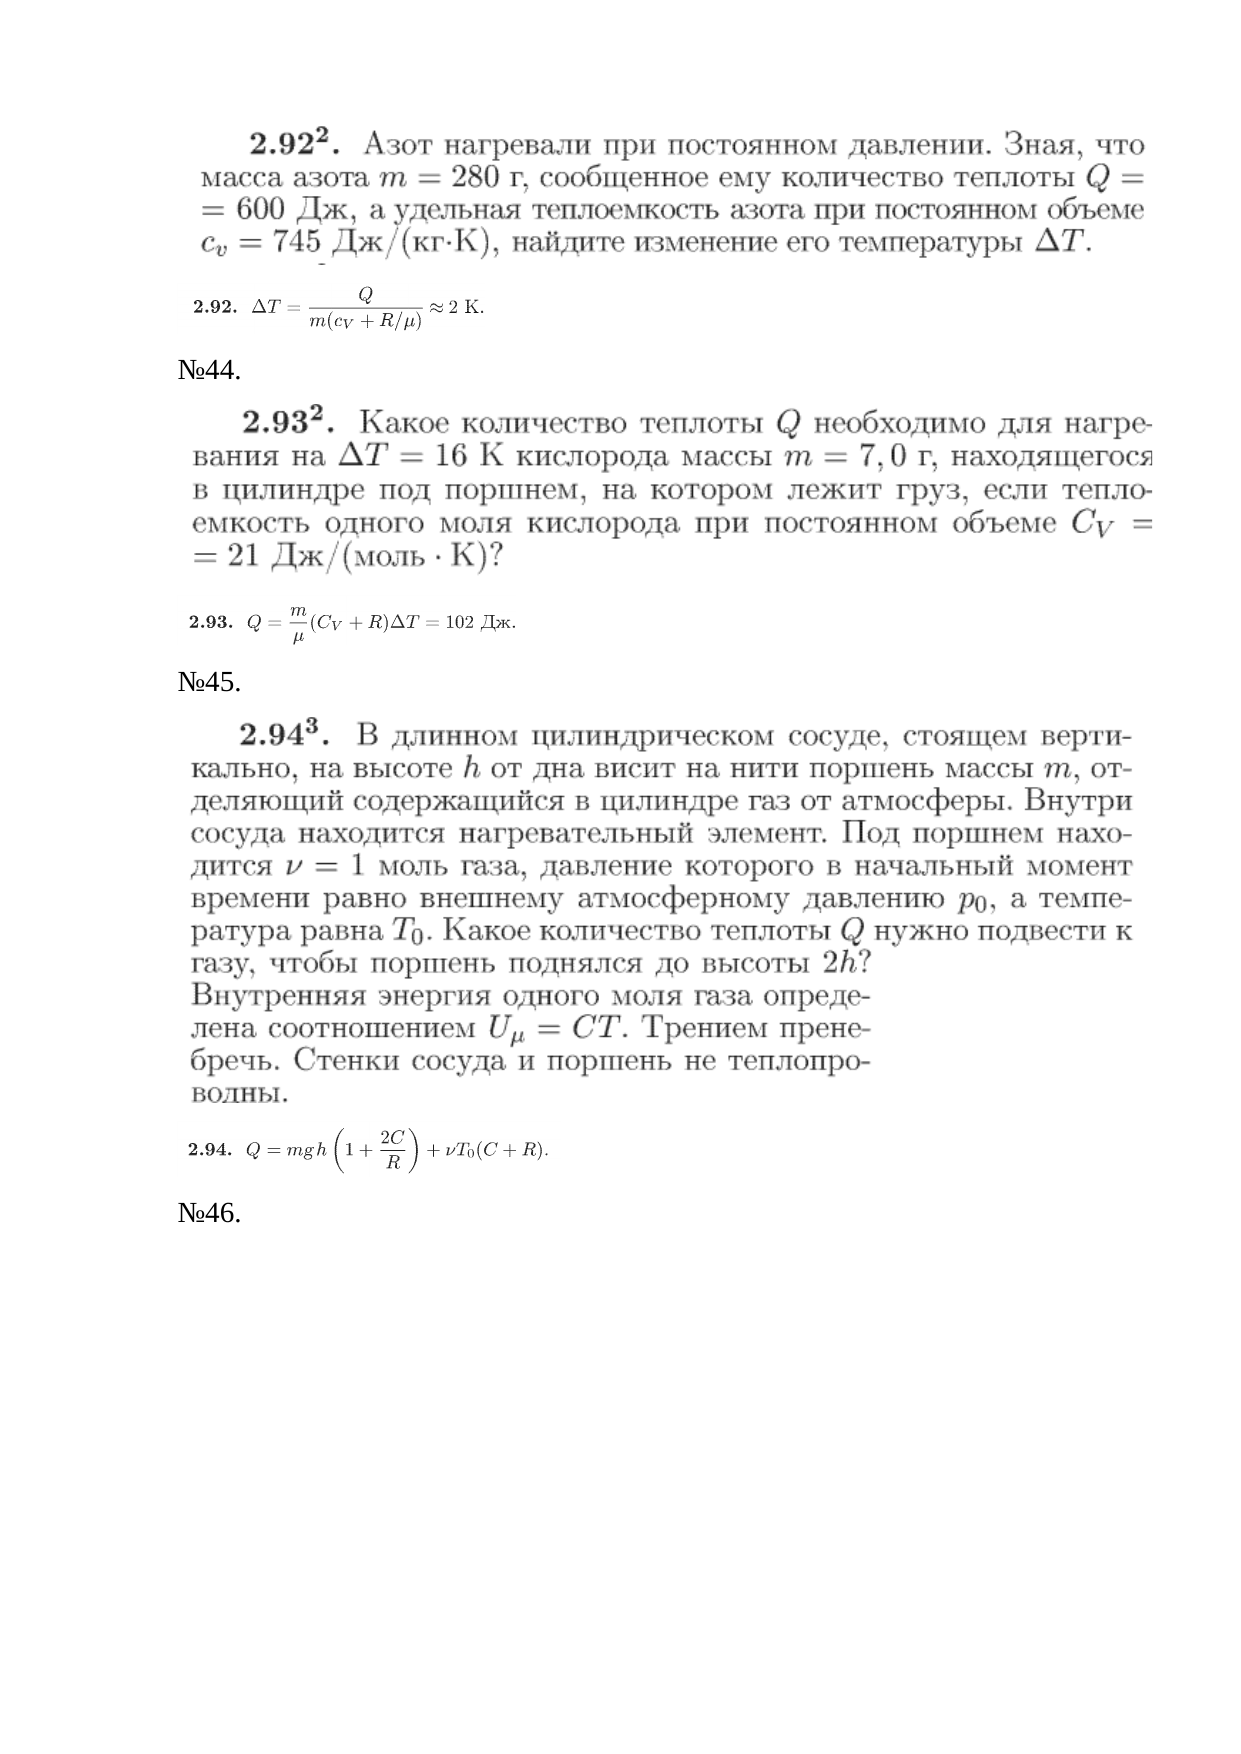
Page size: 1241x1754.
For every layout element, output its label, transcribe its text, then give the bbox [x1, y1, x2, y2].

picture [177, 118, 1151, 265]
text №46. [177, 1196, 1152, 1229]
text №44. [177, 352, 1152, 386]
picture [177, 716, 1152, 1103]
picture [177, 595, 516, 645]
picture [177, 404, 1153, 577]
picture [177, 283, 486, 334]
text №45. [177, 664, 1152, 697]
picture [177, 1121, 561, 1177]
